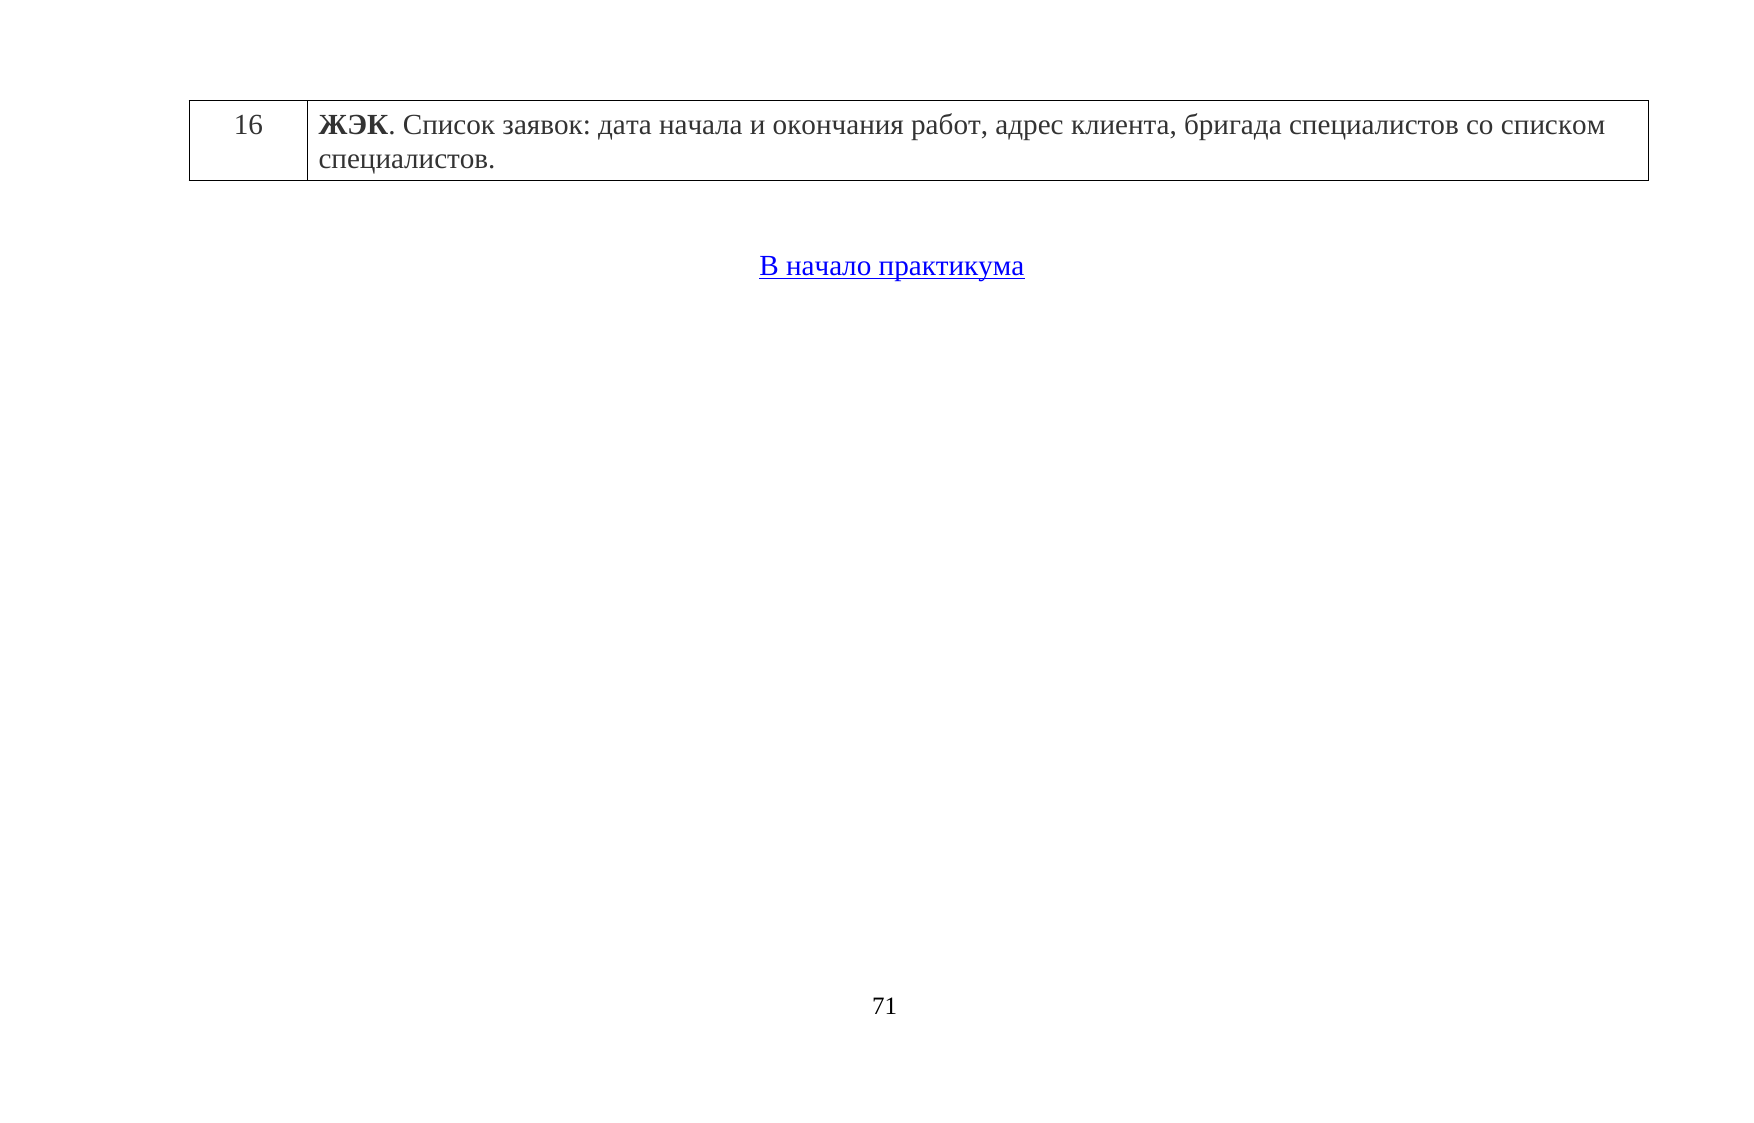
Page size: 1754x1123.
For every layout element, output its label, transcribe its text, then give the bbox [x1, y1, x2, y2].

table_cell ЖЭК. Список заявок: дата начала и окончания работ, адрес клиента, бригада специалистов со списком специалистов. [308, 101, 1648, 180]
text В начало практикума [100, 248, 1653, 282]
table_cell 16 [190, 101, 307, 180]
